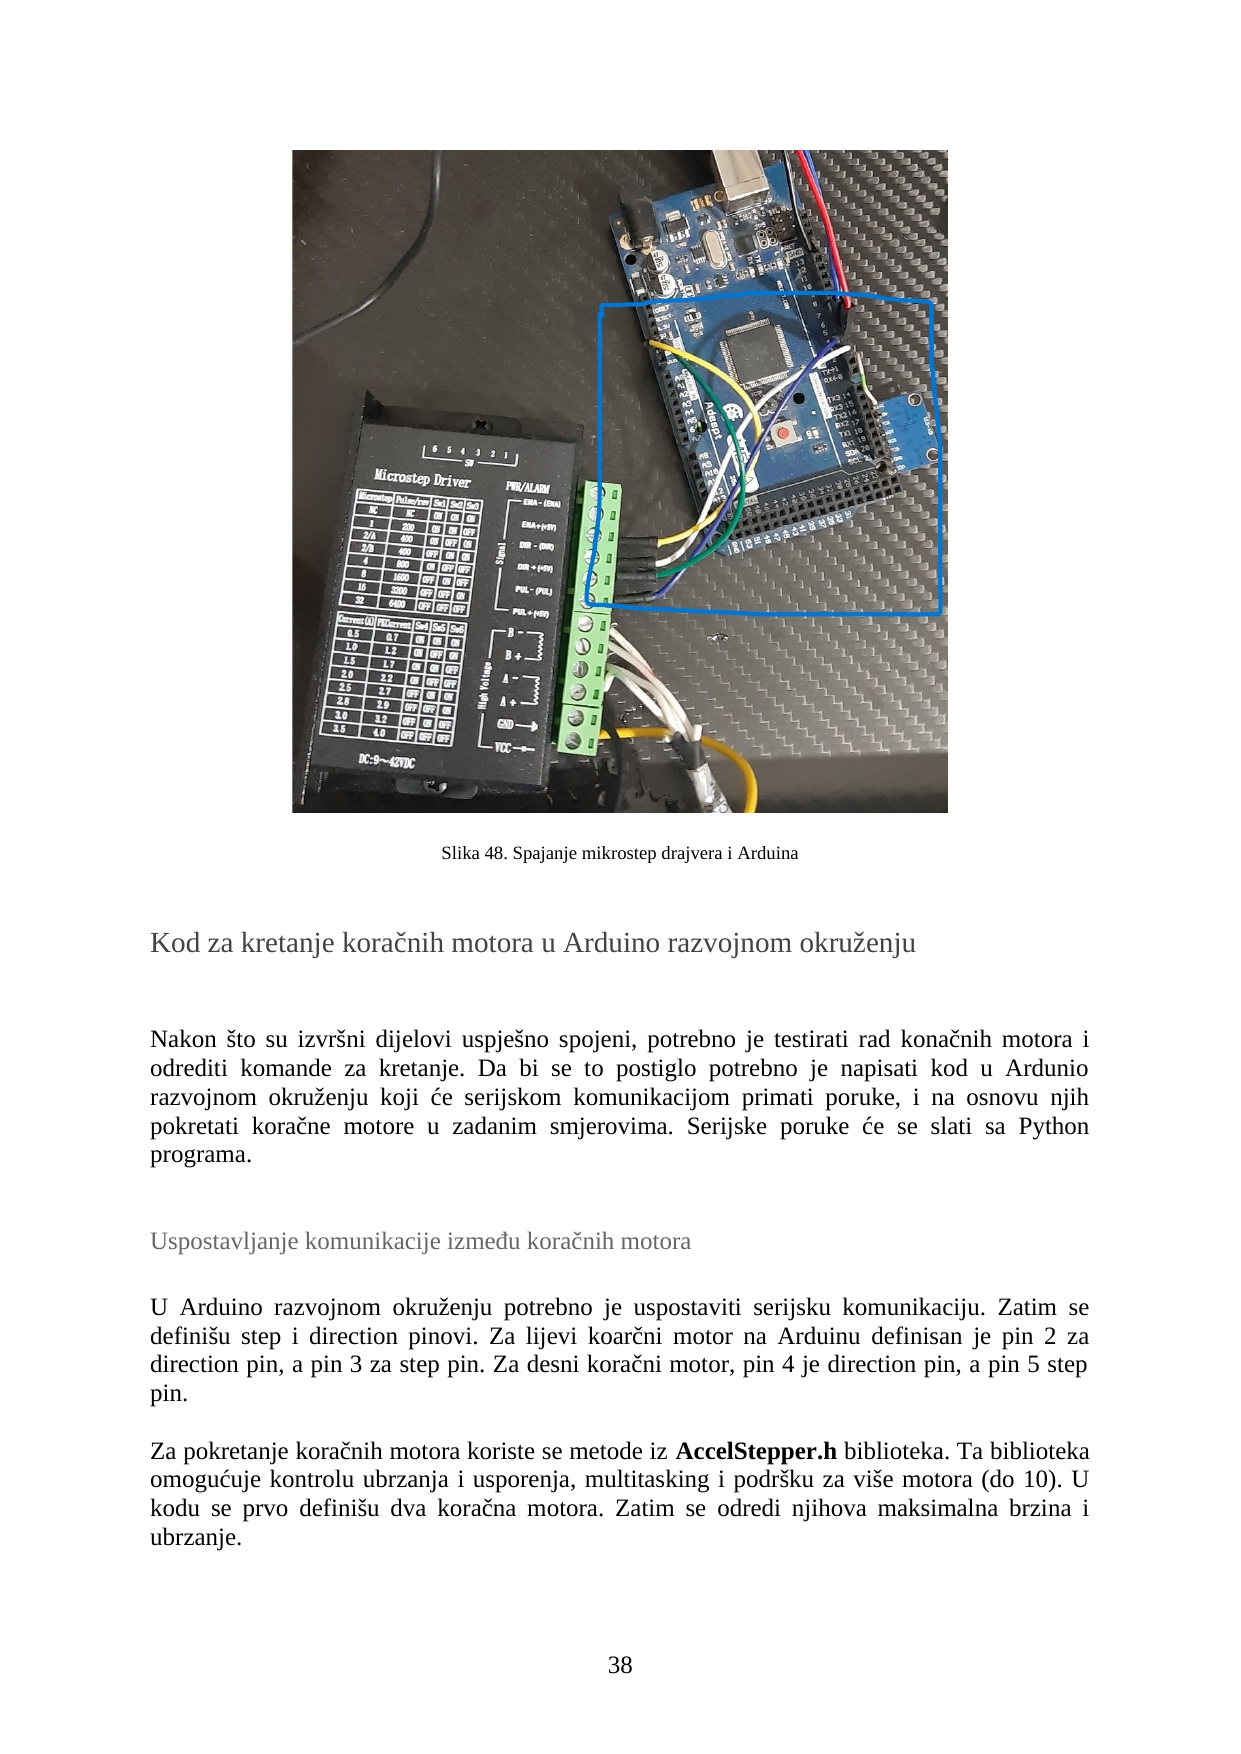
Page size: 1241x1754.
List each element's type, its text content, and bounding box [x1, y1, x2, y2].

text U Arduino razvojnom okruženju potrebno je uspostaviti serijsku komunikaciju. Zatim se definišu step i direction pinovi. Za lijevi koarčni motor na Arduinu definisan je pin 2 za direction pin, a pin 3 za step pin. Za desni koračni motor, pin 4 je direction pin, a pin 5 step pin. [150, 1292, 1090, 1407]
subtitle Kod za kretanje koračnih motora u Arduino razvojnom okruženju [150, 925, 1090, 959]
text Slika 48. Spajanje mikrostep drajvera i Arduina [150, 842, 1090, 863]
text Nakon što su izvršni dijelovi uspješno spojeni, potrebno je testirati rad konačnih motora i odrediti komande za kretanje. Da bi se to postiglo potrebno je napisati kod u Ardunio razvojnom okruženju koji će serijskom komunikacijom primati poruke, i na osnovu njih pokretati koračne motore u zadanim smjerovima. Serijske poruke će se slati sa Python programa. [150, 1024, 1090, 1168]
subtitle Uspostavljanje komunikacije između koračnih motora [150, 1226, 1090, 1255]
text Za pokretanje koračnih motora koriste se metode iz AccelStepper.h biblioteka. Ta biblioteka omogućuje kontrolu ubrzanja i usporenja, multitasking i podršku za više motora (do 10). U kodu se prvo definišu dva koračna motora. Zatim se odredi njihova maksimalna brzina i ubrzanje. [150, 1436, 1090, 1551]
picture [292, 150, 948, 813]
